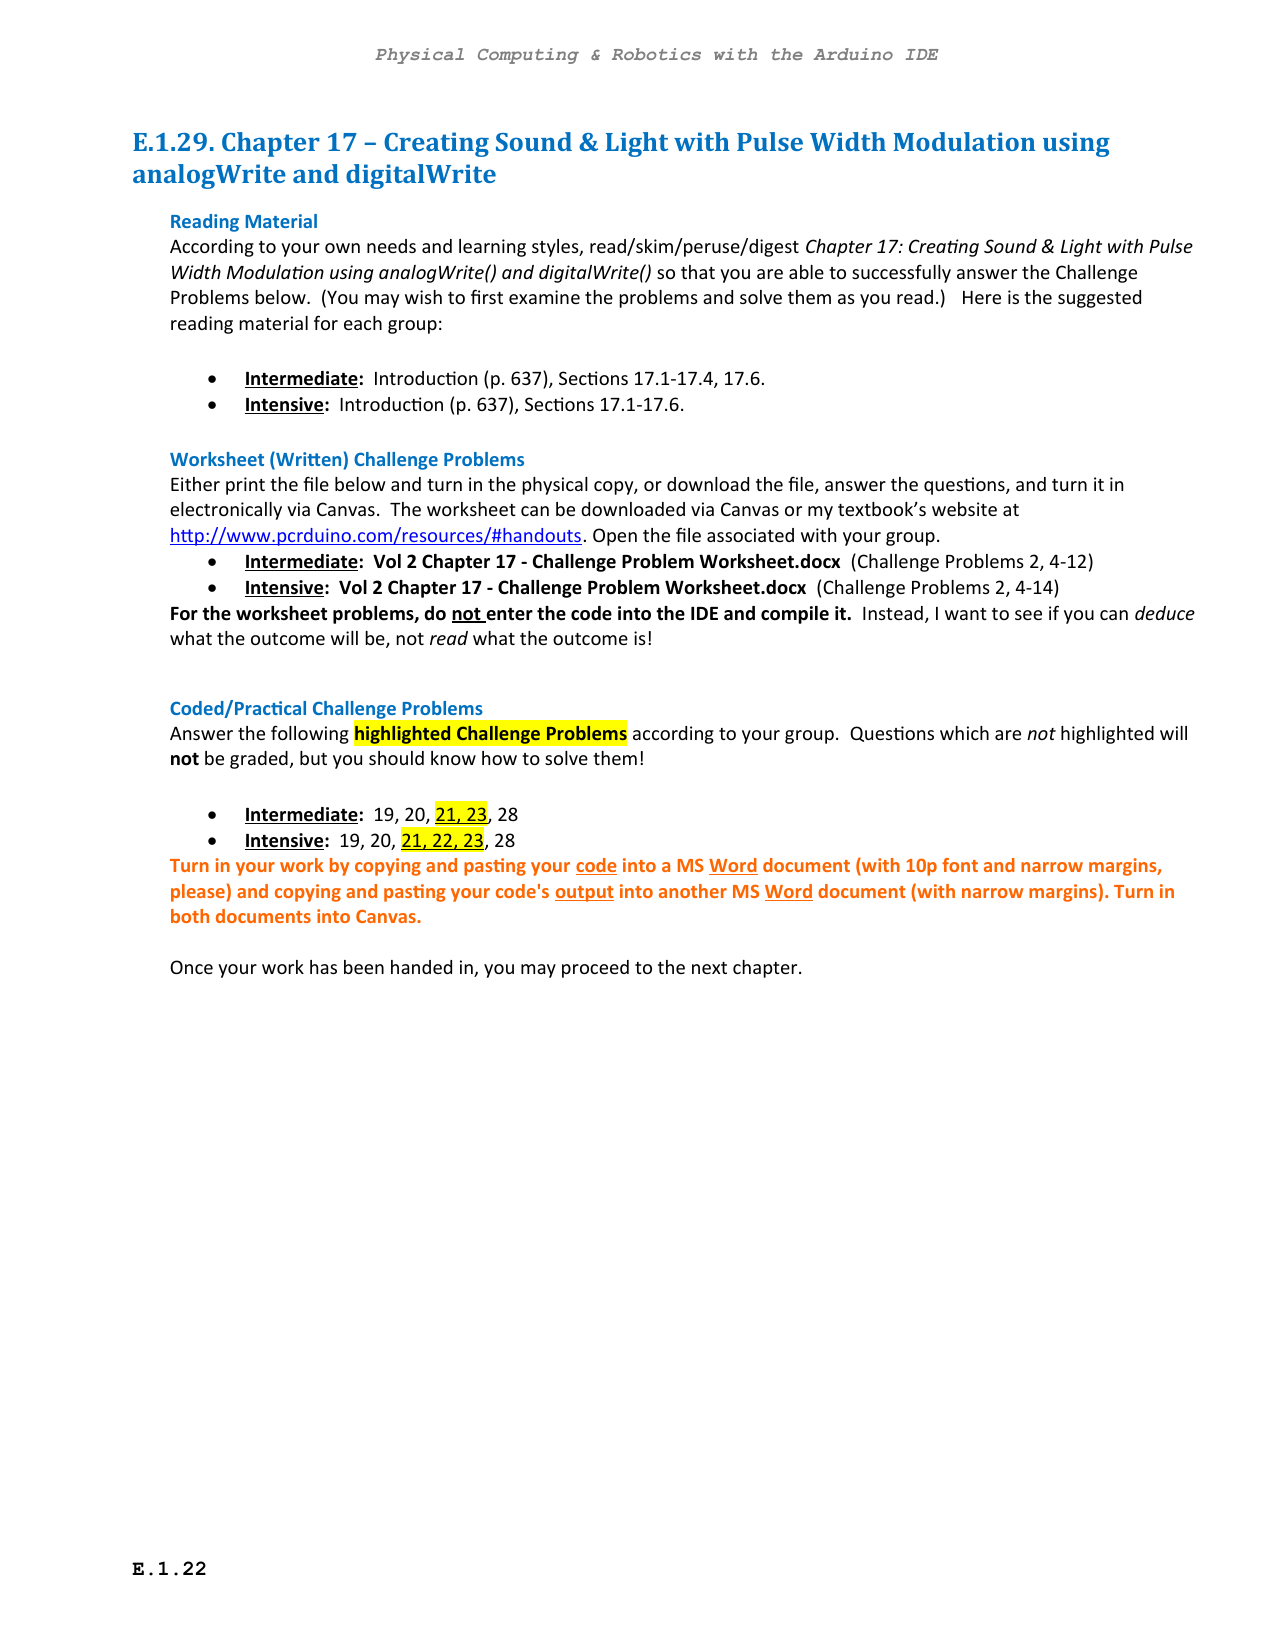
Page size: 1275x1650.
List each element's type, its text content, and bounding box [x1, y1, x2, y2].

list Intensive: 19, 20, 21, 22, 23, 28 [207, 826, 1200, 852]
subtitle E.1.29. Chapter 17 – Creating Sound & Light with Pulse Width Modulation using analogWrite and digitalWrite [132, 126, 1200, 189]
list Intensive: Vol 2 Chapter 17 - Challenge Problem Worksheet.docx (Challenge Problems 2, 4-14) [207, 574, 1200, 600]
text Worksheet (Written) Challenge Problems [169, 446, 1200, 471]
list Intermediate: Introduction (p. 637), Sections 17.1-17.4, 17.6. [207, 364, 1200, 391]
list Intermediate: Vol 2 Chapter 17 - Challenge Problem Worksheet.docx (Challenge Problems 2, 4-12) [207, 547, 1200, 574]
text According to your own needs and learning styles, read/skim/peruse/digest Chapter 17: Creating Sound & Light with Pulse Width Modulation using analogWrite() and digitalWrite() so that you are able to successfully answer the Challenge Problems below. (You may wish to first examine the problems and solve them as you read.) Here is the suggested reading material for each group: [169, 233, 1200, 335]
list Intensive: Introduction (p. 637), Sections 17.1-17.6. [207, 391, 1200, 417]
text Once your work has been handed in, you may proceed to the next chapter. [169, 954, 1200, 979]
list Intermediate: 19, 20, 21, 23, 28 [207, 800, 1200, 826]
text For the worksheet problems, do not enter the code into the IDE and compile it. Instead, I want to see if you can deduce what the outcome will be, not read what the outcome is! [169, 600, 1200, 651]
text Answer the following highlighted Challenge Problems according to your group. Questions which are not highlighted will not be graded, but you should know how to solve them! [169, 720, 1200, 771]
text Turn in your work by copying and pasting your code into a MS Word document (with 10p font and narrow margins, please) and copying and pasting your code's output into another MS Word document (with narrow margins). Turn in both documents into Canvas. [169, 852, 1200, 929]
text Either print the file below and turn in the physical copy, or download the file, answer the questions, and turn it in electronically via Canvas. The worksheet can be downloaded via Canvas or my textbook’s website at http://www.pcrduino.com/resources/#handouts. Open the file associated with your group. [169, 471, 1200, 547]
text Reading Material [169, 208, 1200, 233]
text Coded/Practical Challenge Problems [169, 695, 1200, 720]
